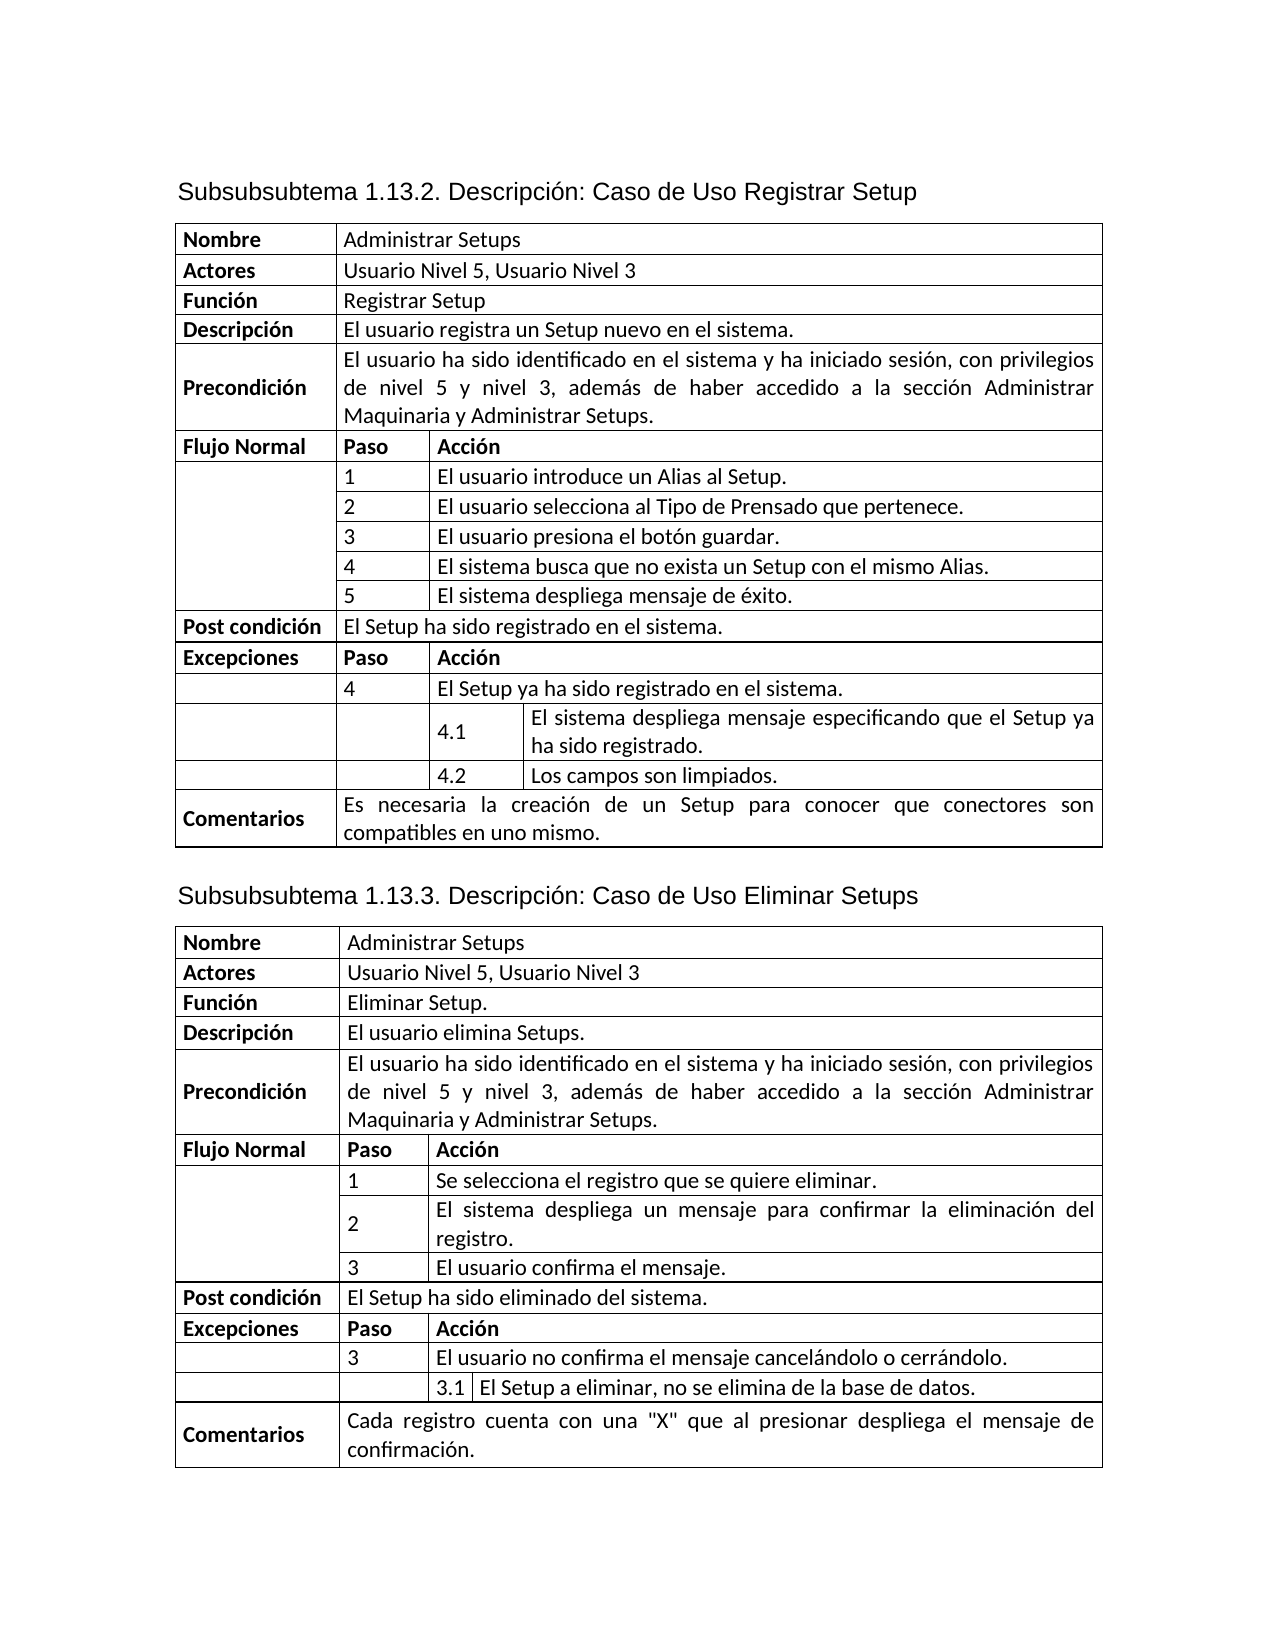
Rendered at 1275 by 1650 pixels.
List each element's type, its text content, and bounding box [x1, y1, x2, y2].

subtitle Subsubsubtema 1.13.2. Descripción: Caso de Uso Registrar Setup [177, 177, 1157, 206]
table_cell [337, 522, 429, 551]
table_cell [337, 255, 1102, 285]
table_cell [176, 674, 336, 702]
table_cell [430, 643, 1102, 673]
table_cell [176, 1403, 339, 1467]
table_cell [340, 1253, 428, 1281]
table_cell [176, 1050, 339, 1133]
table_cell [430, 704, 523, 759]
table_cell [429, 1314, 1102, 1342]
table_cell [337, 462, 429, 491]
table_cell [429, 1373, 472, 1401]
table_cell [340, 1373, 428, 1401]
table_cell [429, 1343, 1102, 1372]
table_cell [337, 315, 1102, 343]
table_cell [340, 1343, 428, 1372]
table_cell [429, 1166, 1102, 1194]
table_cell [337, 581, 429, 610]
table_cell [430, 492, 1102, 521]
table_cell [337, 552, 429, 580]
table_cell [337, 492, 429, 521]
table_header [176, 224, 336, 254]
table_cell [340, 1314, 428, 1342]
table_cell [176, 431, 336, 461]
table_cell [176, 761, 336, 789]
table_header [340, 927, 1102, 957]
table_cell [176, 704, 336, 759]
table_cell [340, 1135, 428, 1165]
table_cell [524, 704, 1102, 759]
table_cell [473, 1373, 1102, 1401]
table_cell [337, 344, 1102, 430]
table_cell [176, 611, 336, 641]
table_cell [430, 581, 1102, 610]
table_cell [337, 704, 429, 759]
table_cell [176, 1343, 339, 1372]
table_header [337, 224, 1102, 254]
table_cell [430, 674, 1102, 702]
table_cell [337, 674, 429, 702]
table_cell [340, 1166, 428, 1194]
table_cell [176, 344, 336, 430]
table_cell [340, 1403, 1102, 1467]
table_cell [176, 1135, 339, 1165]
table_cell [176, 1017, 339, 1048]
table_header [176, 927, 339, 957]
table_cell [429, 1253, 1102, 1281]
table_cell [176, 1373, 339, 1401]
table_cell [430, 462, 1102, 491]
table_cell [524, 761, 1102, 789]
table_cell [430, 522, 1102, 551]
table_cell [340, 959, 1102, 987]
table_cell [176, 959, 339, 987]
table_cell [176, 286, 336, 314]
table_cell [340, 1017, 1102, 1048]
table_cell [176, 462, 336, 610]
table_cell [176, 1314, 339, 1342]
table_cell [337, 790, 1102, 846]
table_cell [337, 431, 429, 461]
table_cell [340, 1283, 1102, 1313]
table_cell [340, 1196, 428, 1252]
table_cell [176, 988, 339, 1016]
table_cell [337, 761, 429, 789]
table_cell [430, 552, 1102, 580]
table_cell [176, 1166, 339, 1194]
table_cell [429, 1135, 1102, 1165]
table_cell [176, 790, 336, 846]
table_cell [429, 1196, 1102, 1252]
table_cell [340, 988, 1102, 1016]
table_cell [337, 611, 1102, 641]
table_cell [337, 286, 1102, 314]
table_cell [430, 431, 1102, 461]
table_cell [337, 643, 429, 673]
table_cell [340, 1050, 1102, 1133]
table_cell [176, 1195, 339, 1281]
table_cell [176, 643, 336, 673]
subtitle Subsubsubtema 1.13.3. Descripción: Caso de Uso Eliminar Setups [177, 881, 1157, 909]
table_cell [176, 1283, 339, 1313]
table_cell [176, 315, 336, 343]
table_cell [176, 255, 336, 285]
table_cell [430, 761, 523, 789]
